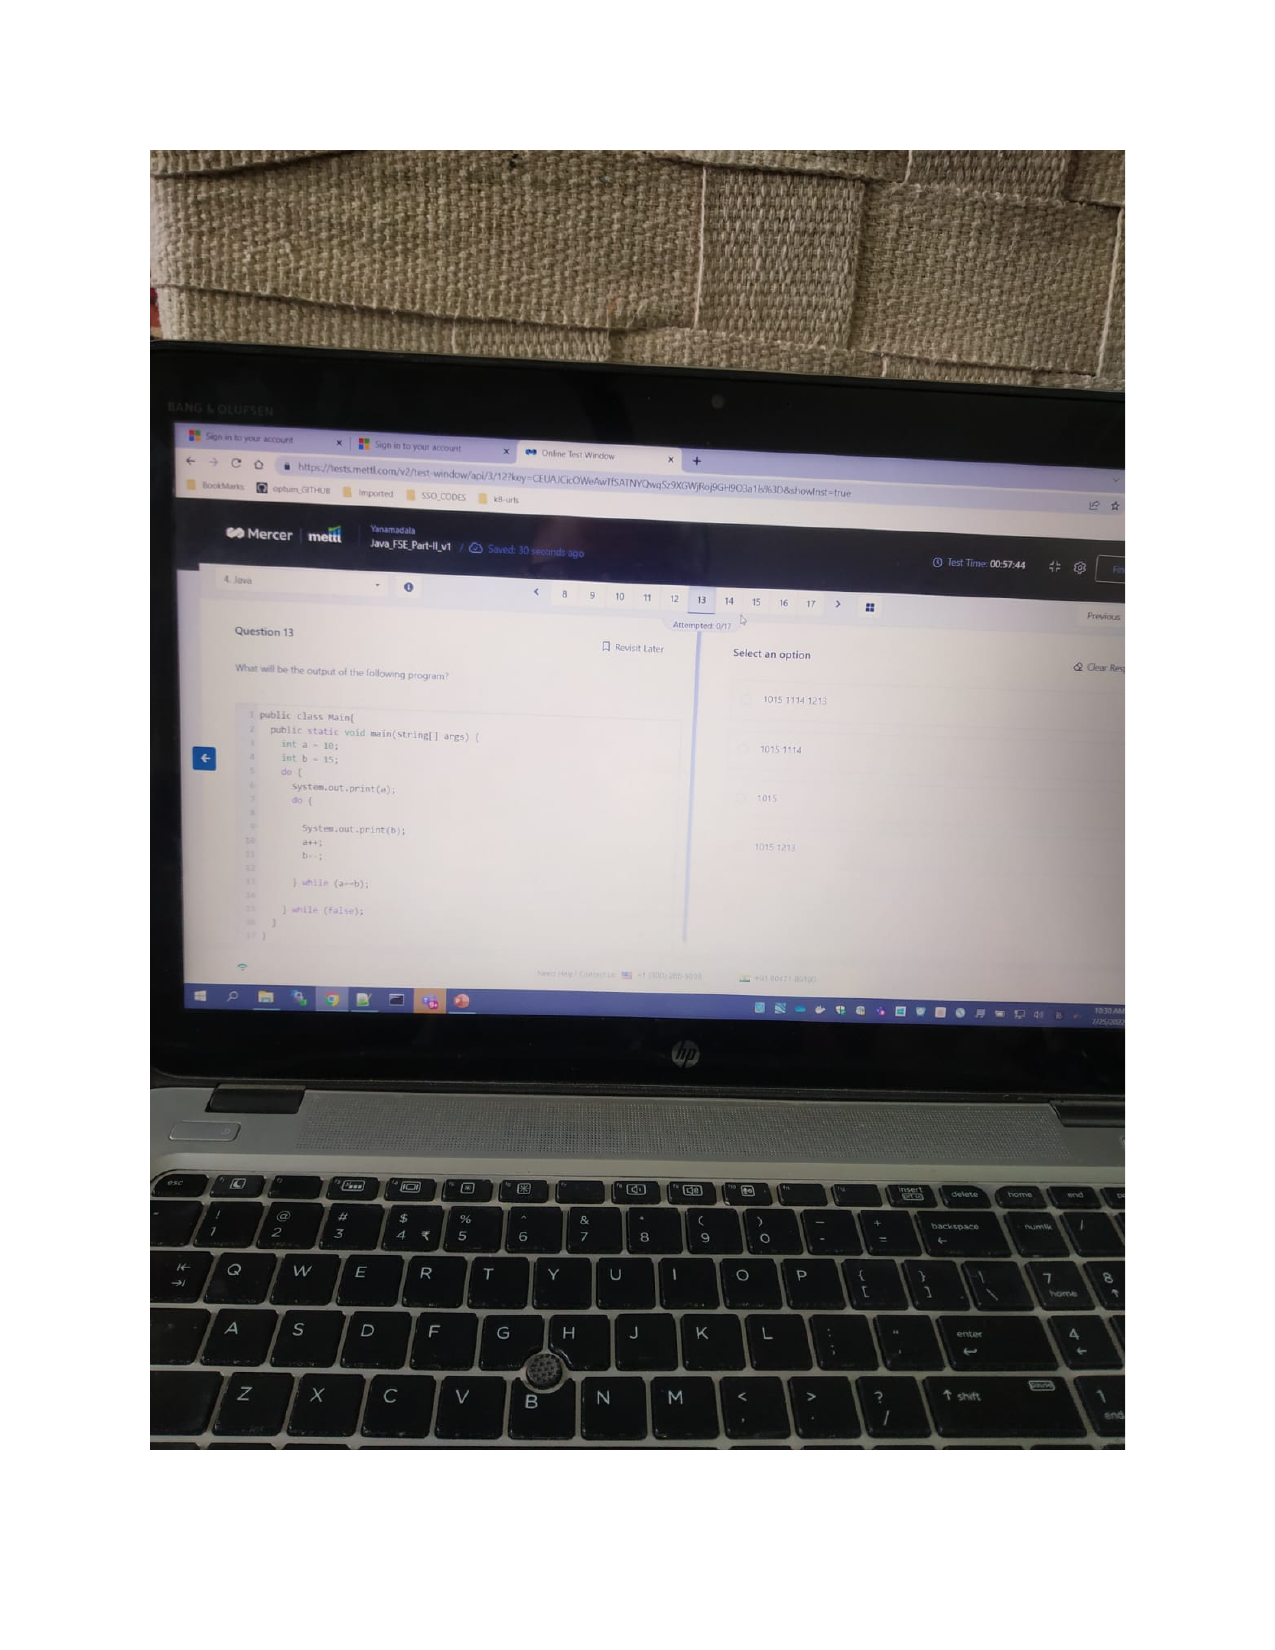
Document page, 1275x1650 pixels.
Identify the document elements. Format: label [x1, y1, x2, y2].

picture [150, 150, 1125, 1450]
